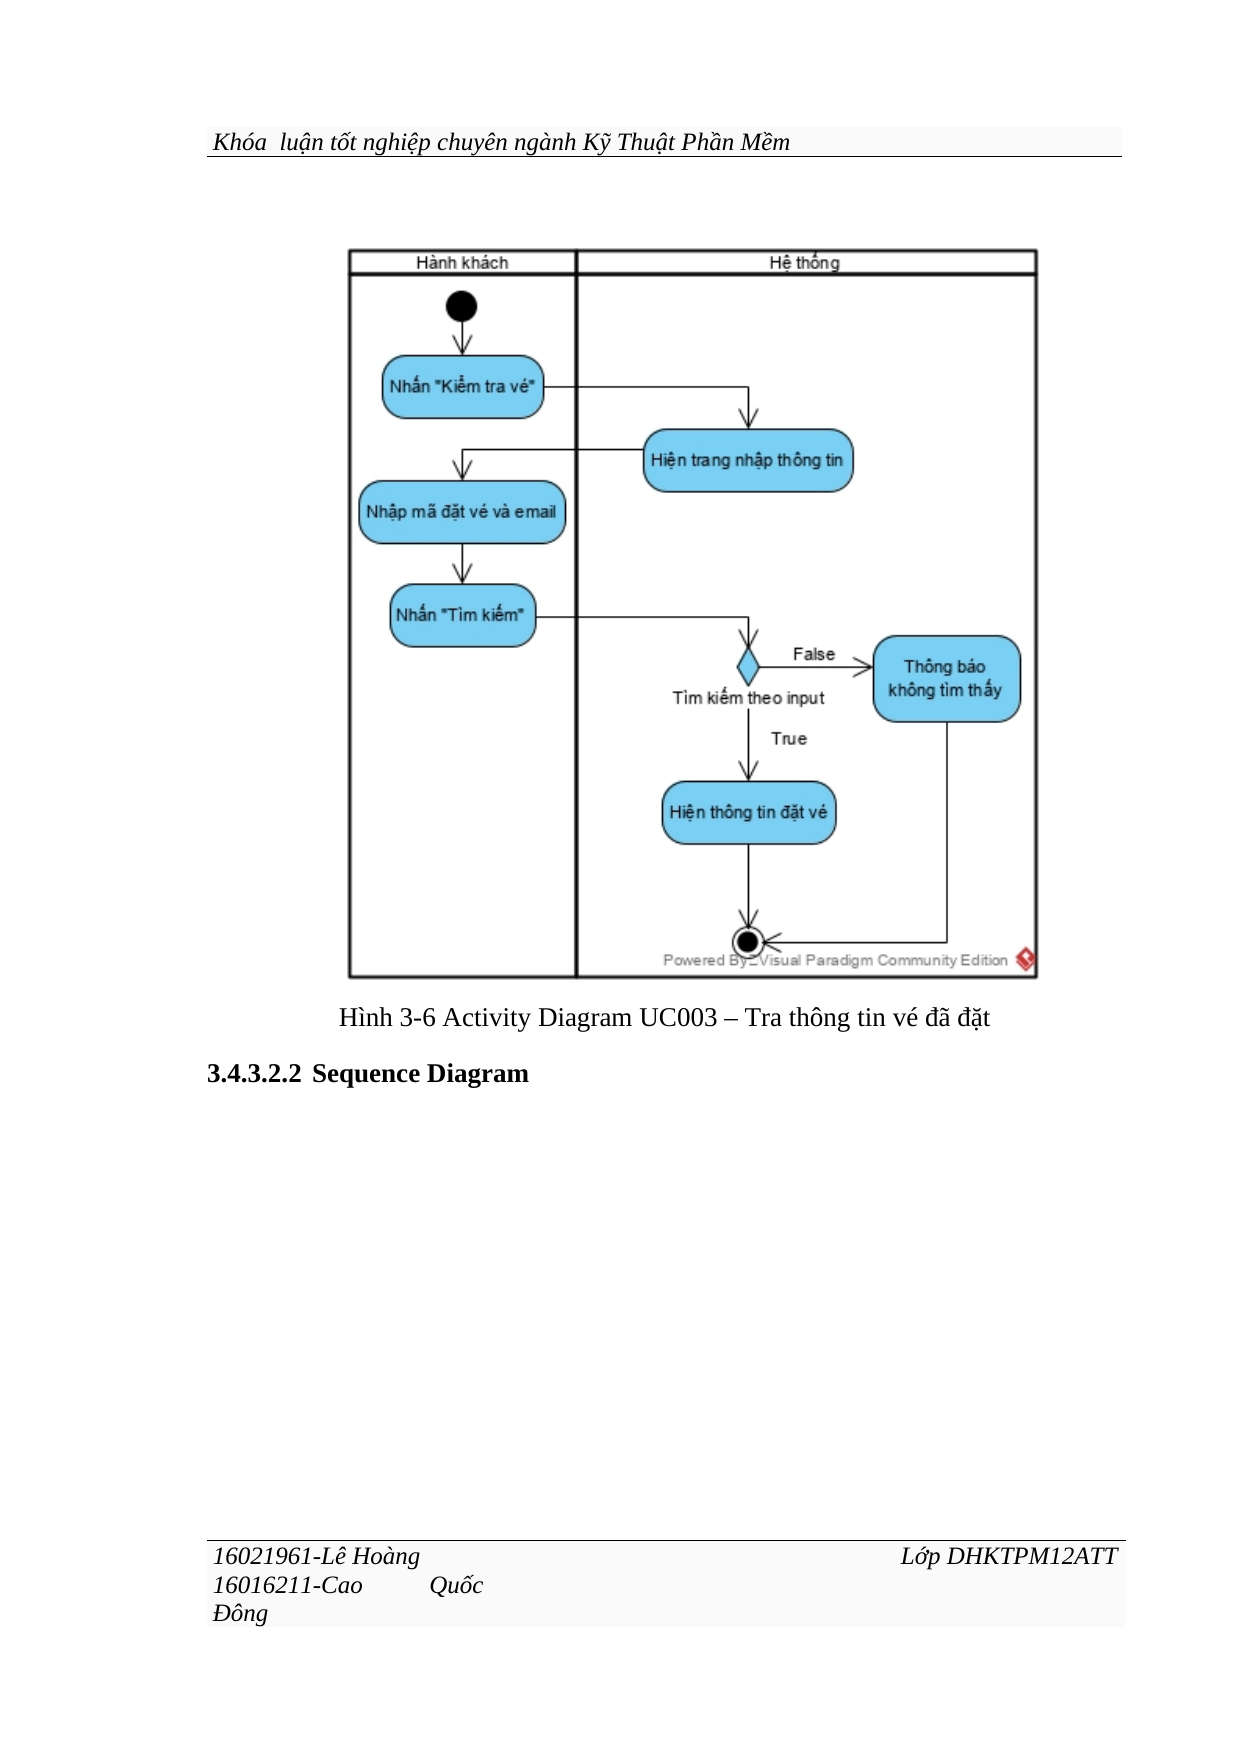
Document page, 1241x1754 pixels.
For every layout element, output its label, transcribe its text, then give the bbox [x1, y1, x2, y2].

subtitle Sequence Diagram [207, 1057, 1122, 1088]
text Hình - Activity Diagram UC003 – Tra thông tin vé đã đặt [207, 1001, 1122, 1032]
picture [343, 244, 1045, 986]
